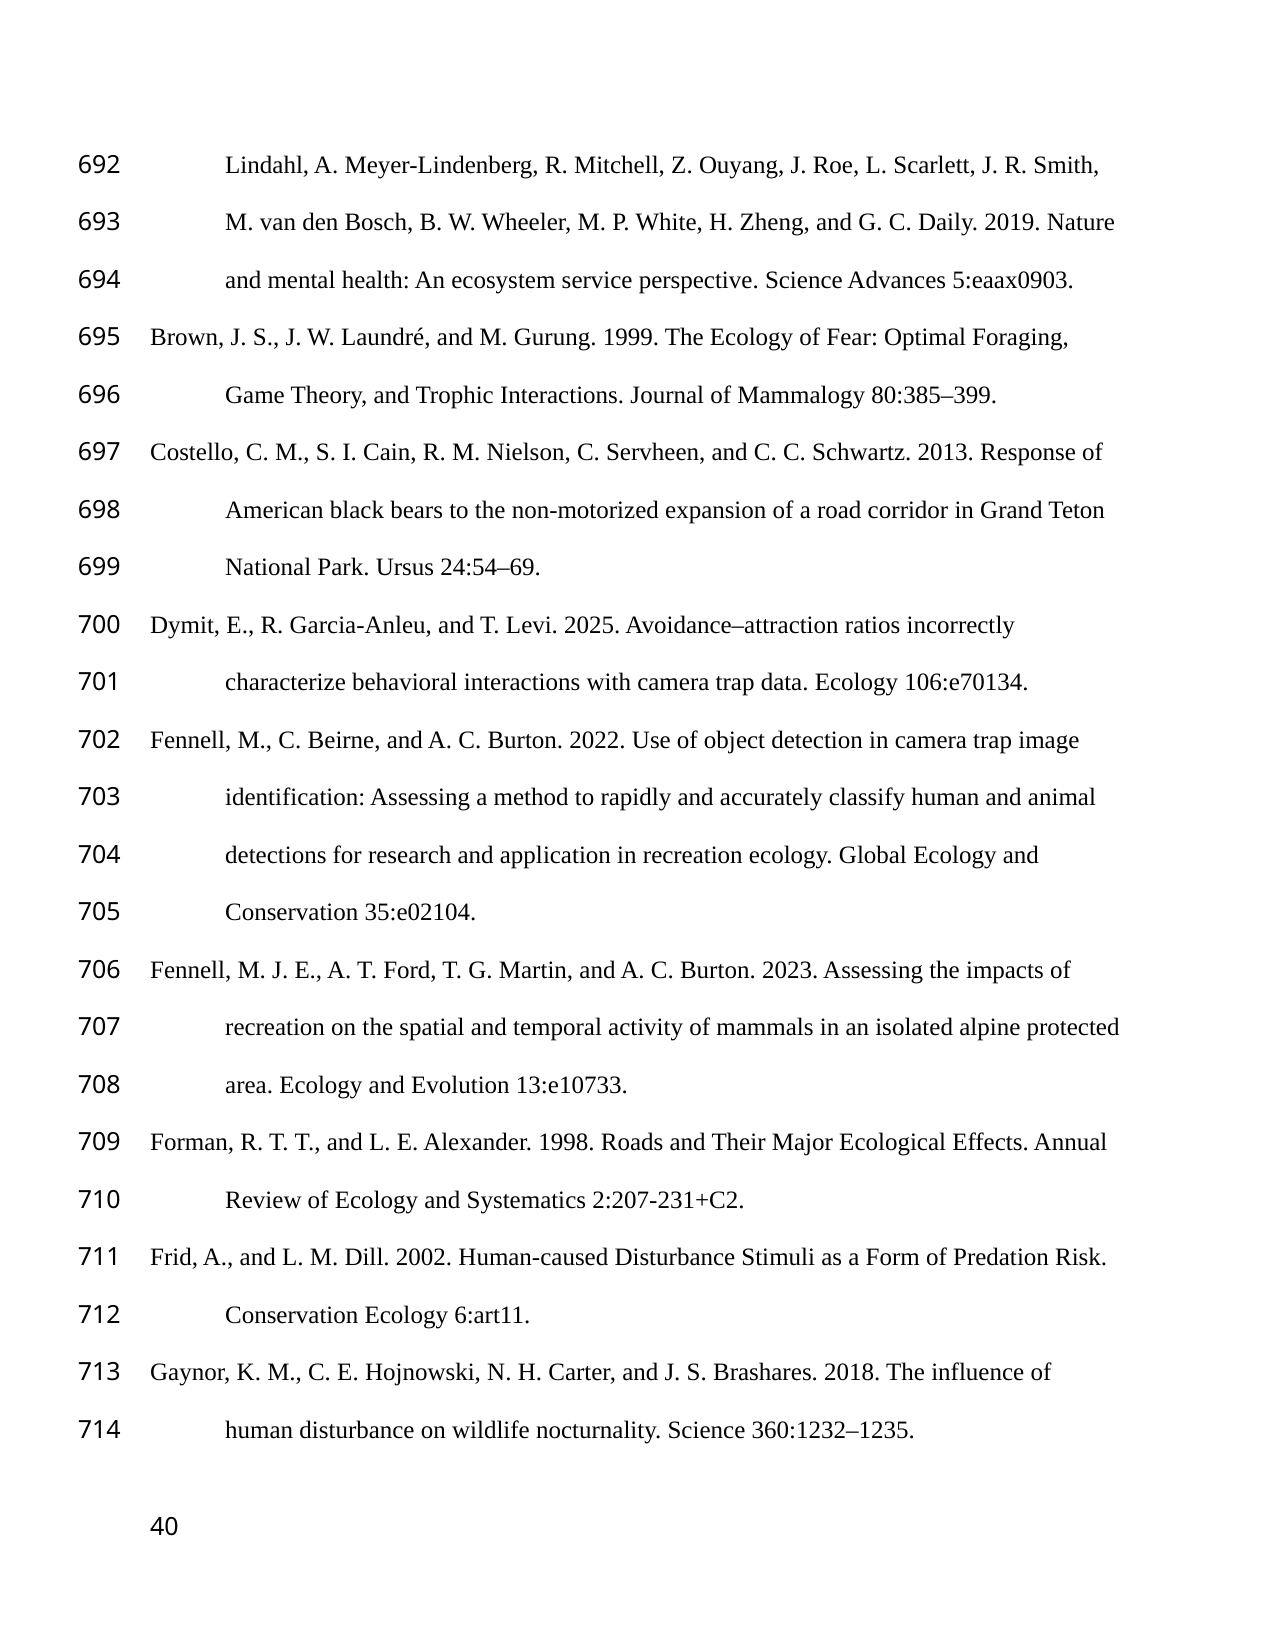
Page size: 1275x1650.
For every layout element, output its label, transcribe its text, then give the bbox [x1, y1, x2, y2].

text Fennell, M., C. Beirne, and A. C. Burton. 2022. Use of object detection in camera trap image identification: Assessing a method to rapidly and accurately classify human and animal detections for research and application in recreation ecology. Global Ecology and Conservation 35:e02104. [150, 725, 1125, 926]
text Dymit, E., R. Garcia‐Anleu, and T. Levi. 2025. Avoidance–attraction ratios incorrectly characterize behavioral interactions with camera trap data. Ecology 106:e70134. [150, 610, 1125, 696]
text Gaynor, K. M., C. E. Hojnowski, N. H. Carter, and J. S. Brashares. 2018. The influence of human disturbance on wildlife nocturnality. Science 360:1232–1235. [150, 1357, 1125, 1444]
text Forman, R. T. T., and L. E. Alexander. 1998. Roads and Their Major Ecological Effects. Annual Review of Ecology and Systematics 2:207-231+C2. [150, 1127, 1125, 1214]
text Costello, C. M., S. I. Cain, R. M. Nielson, C. Servheen, and C. C. Schwartz. 2013. Response of American black bears to the non-motorized expansion of a road corridor in Grand Teton National Park. Ursus 24:54–69. [150, 437, 1125, 581]
text Frid, A., and L. M. Dill. 2002. Human-caused Disturbance Stimuli as a Form of Predation Risk. Conservation Ecology 6:art11. [150, 1242, 1125, 1329]
text Fennell, M. J. E., A. T. Ford, T. G. Martin, and A. C. Burton. 2023. Assessing the impacts of recreation on the spatial and temporal activity of mammals in an isolated alpine protected area. Ecology and Evolution 13:e10733. [150, 955, 1125, 1099]
text Brown, J. S., J. W. Laundré, and M. Gurung. 1999. The Ecology of Fear: Optimal Foraging, Game Theory, and Trophic Interactions. Journal of Mammalogy 80:385–399. [150, 322, 1125, 409]
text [150, 150, 1125, 294]
